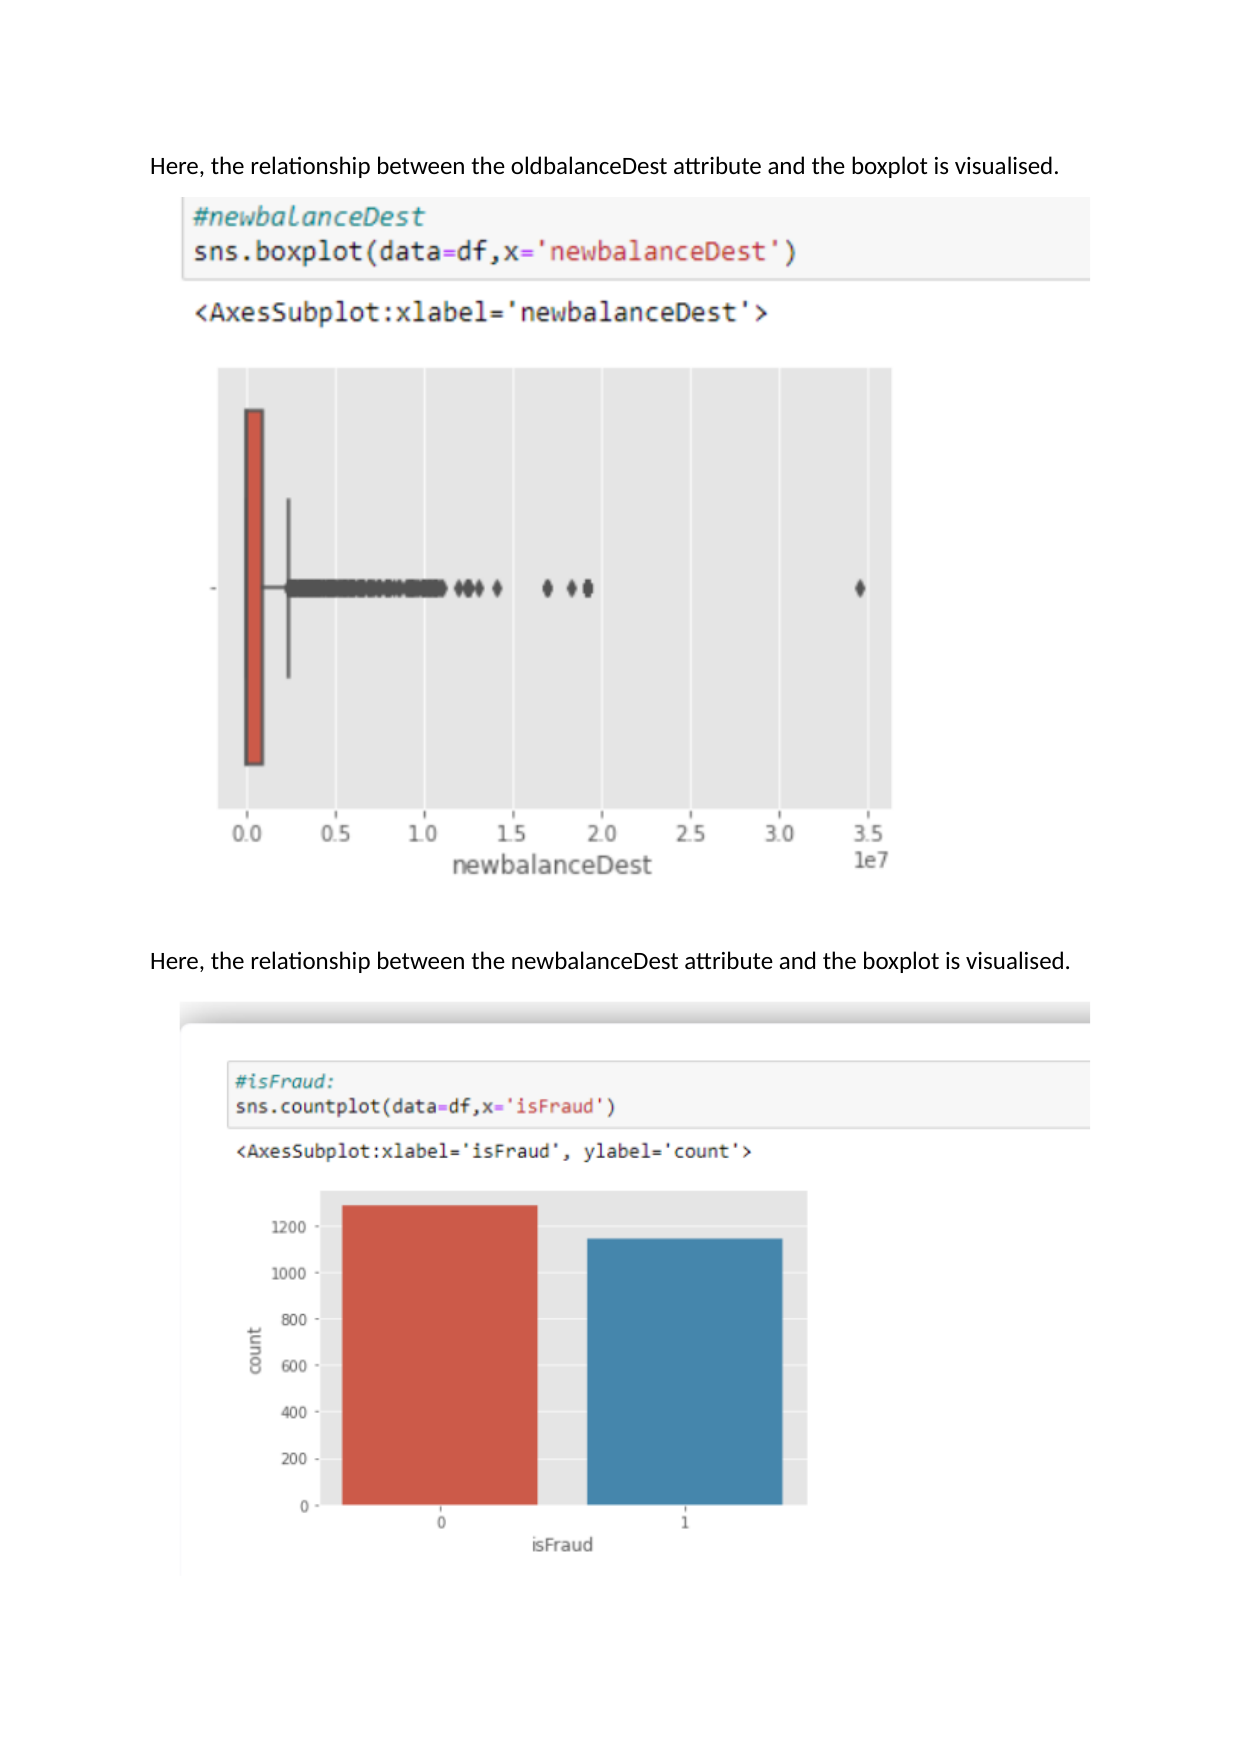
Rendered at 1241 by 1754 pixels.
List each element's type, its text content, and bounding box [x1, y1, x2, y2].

text Here, the relationship between the oldbalanceDest attribute and the boxplot is visualised. [150, 150, 1090, 181]
picture [150, 197, 1091, 929]
picture [150, 992, 1091, 1586]
text Here, the relationship between the newbalanceDest attribute and the boxplot is visualised. [150, 945, 1090, 976]
